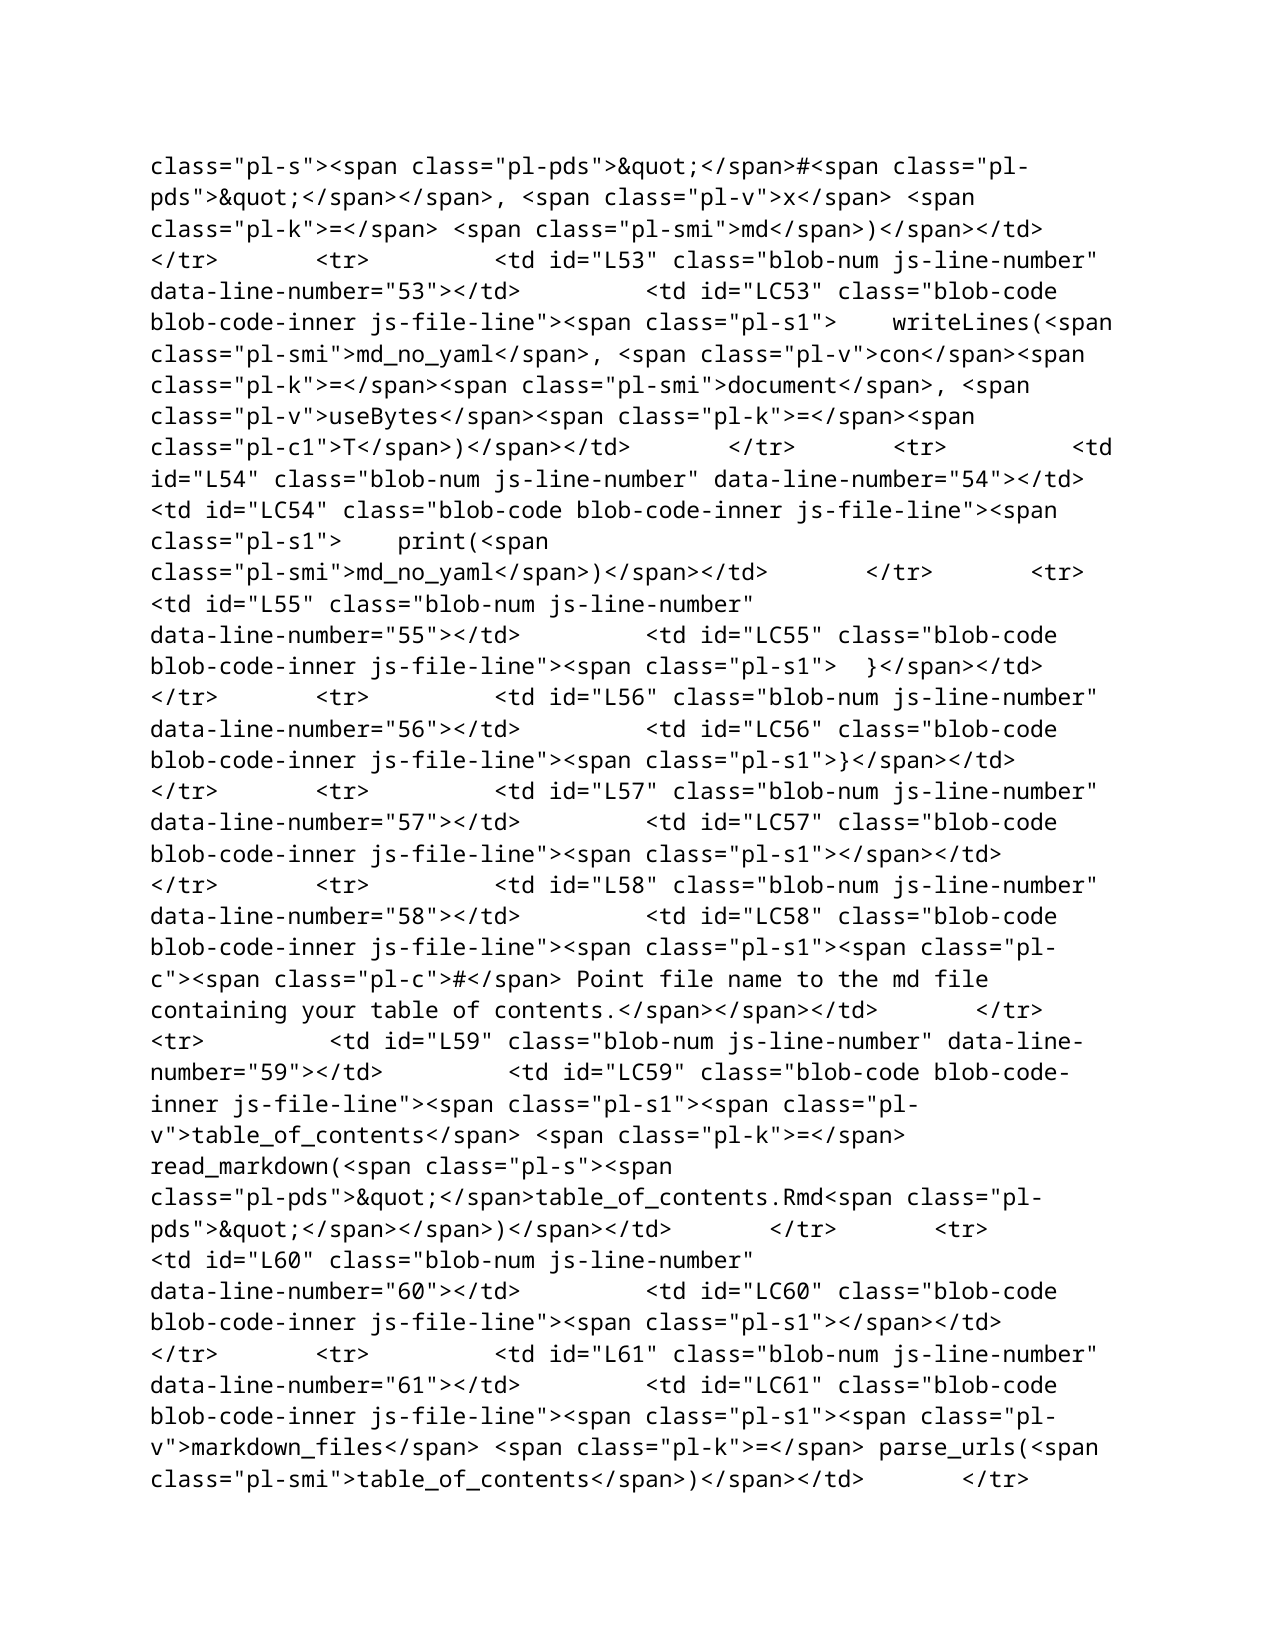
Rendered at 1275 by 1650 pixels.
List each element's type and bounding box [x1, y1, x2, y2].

text [150, 150, 1125, 1494]
